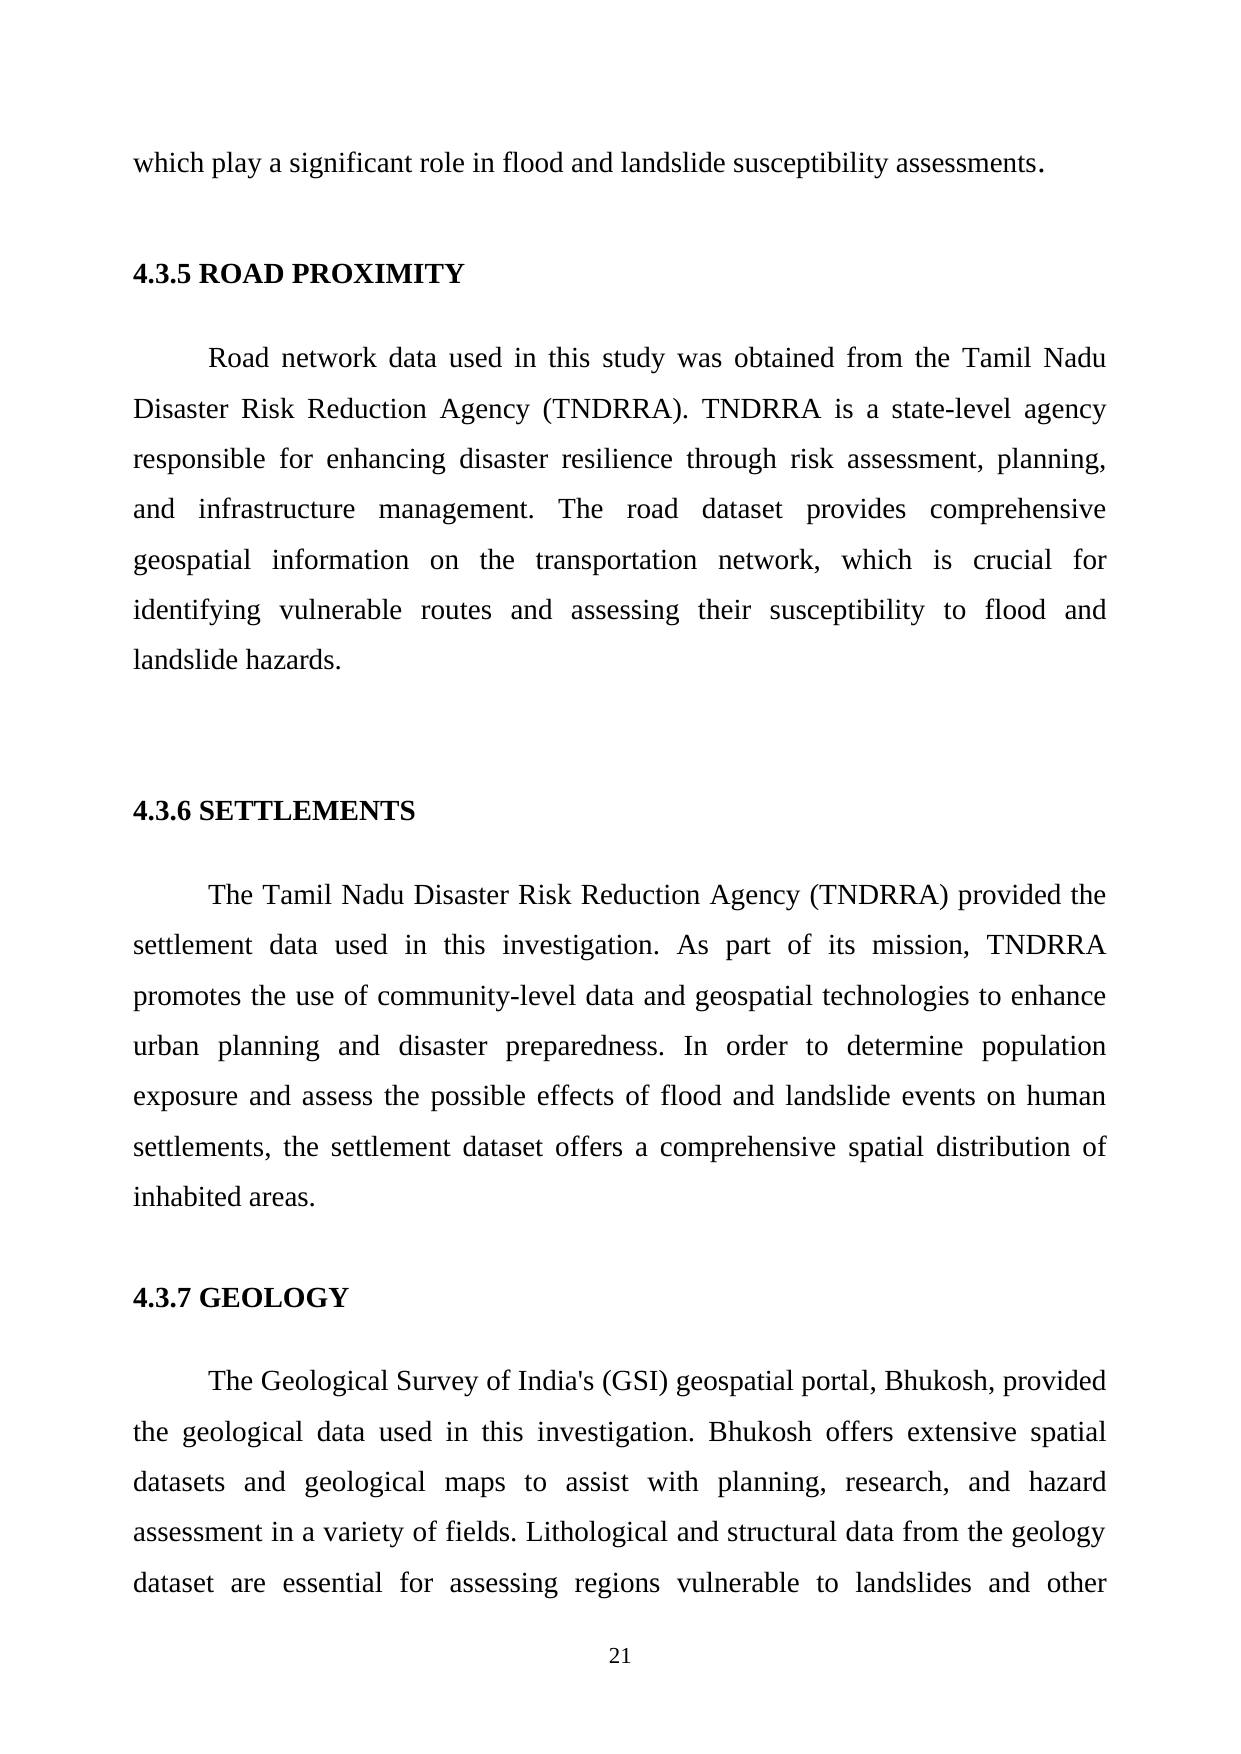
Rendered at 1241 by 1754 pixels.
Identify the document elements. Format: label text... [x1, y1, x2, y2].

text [133, 1363, 1107, 1598]
subtitle 4.3.5 ROAD PROXIMITY [133, 257, 1107, 290]
subtitle 4.3.7 GEOLOGY [133, 1280, 1107, 1313]
subtitle 4.3.6 SETTLEMENTS [133, 793, 1107, 827]
text The Tamil Nadu Disaster Risk Reduction Agency (TNDRRA) provided the settlement data used in this investigation. As part of its mission, TNDRRA promotes the use of community-level data and geospatial technologies to enhance urban planning and disaster preparedness. In order to determine population exposure and assess the possible effects of flood and landslide events on human settlements, the settlement dataset offers a comprehensive spatial distribution of inhabited areas. [133, 877, 1107, 1213]
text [133, 142, 1107, 180]
text Road network data used in this study was obtained from the Tamil Nadu Disaster Risk Reduction Agency (TNDRRA). TNDRRA is a state-level agency responsible for enhancing disaster resilience through risk assessment, planning, and infrastructure management. The road dataset provides comprehensive geospatial information on the transportation network, which is crucial for identifying vulnerable routes and assessing their susceptibility to flood and landslide hazards. [133, 341, 1107, 676]
